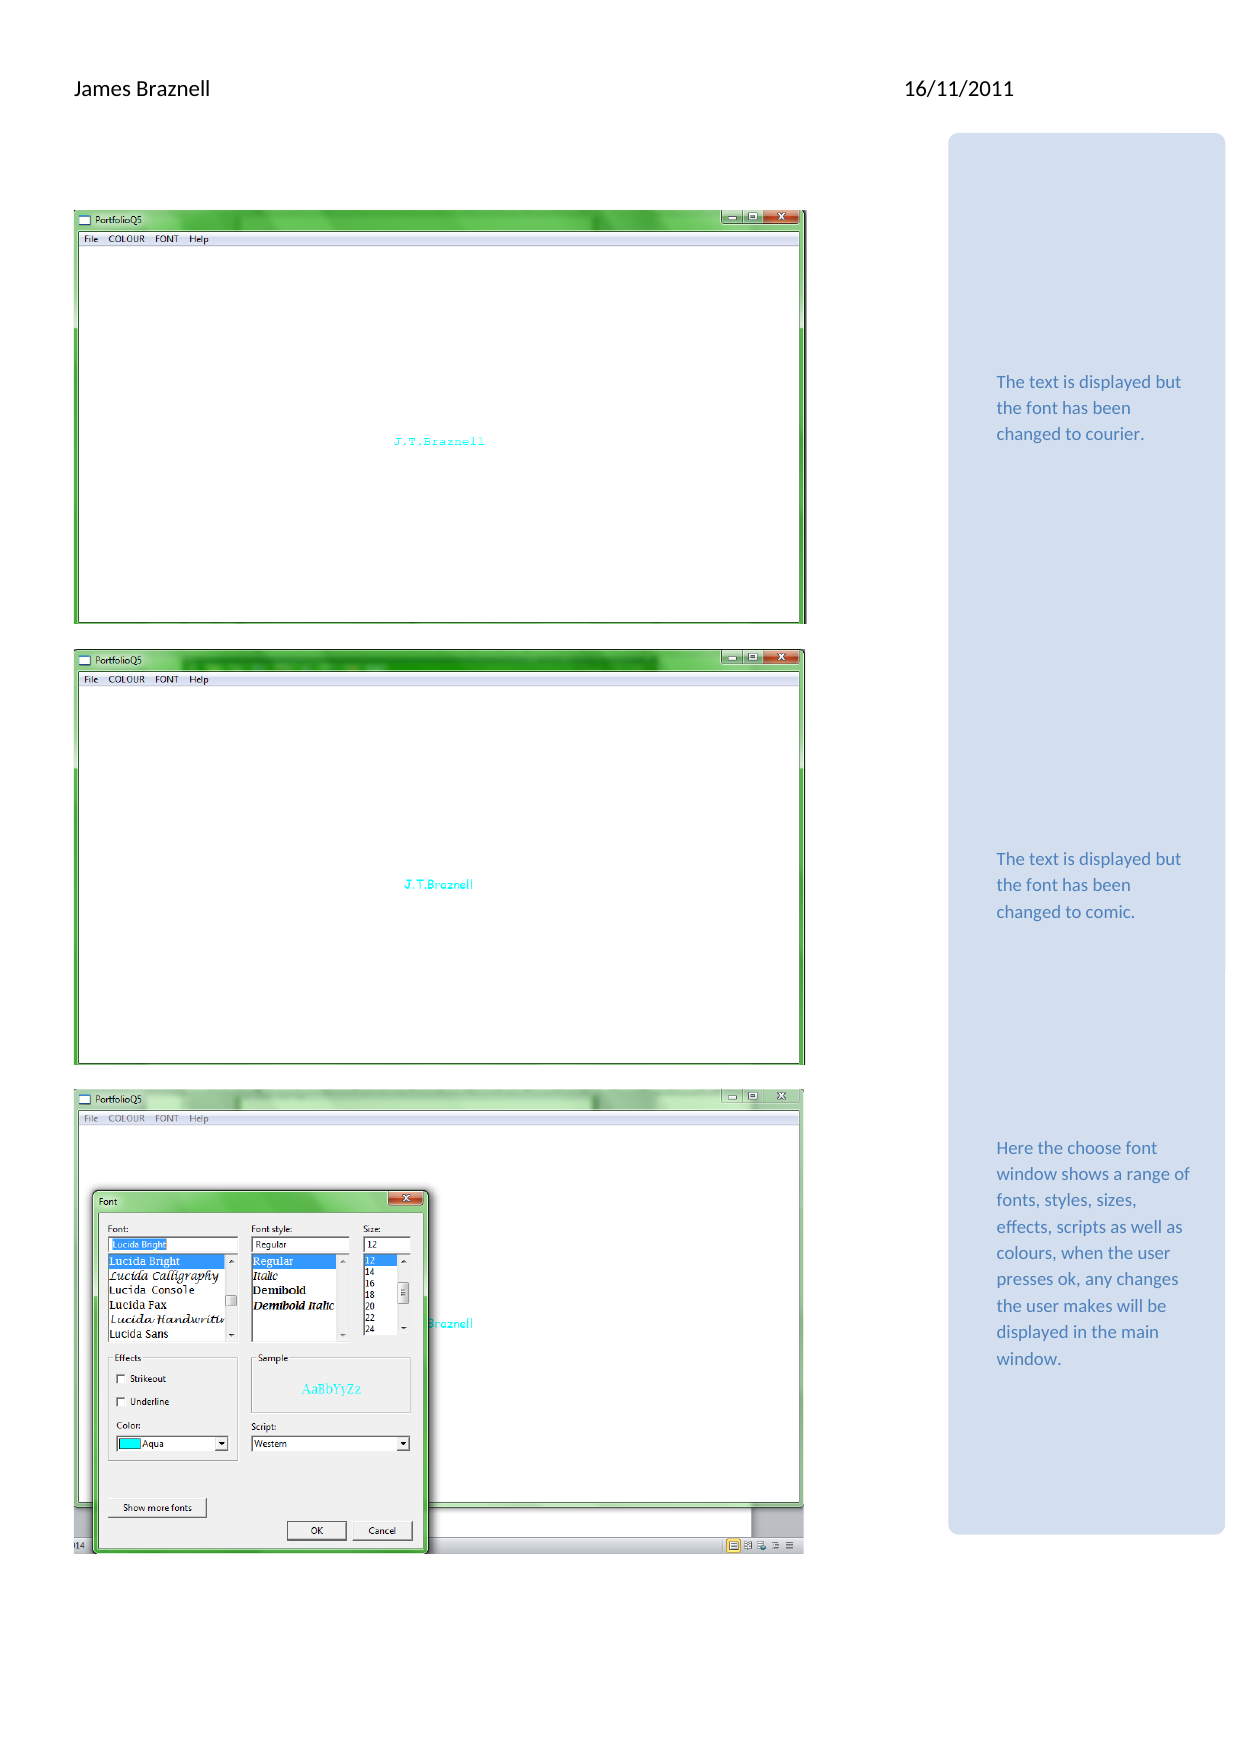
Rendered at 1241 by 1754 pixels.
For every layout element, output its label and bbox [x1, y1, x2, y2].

picture [73, 1089, 804, 1554]
picture [73, 210, 807, 624]
picture [73, 649, 805, 1065]
